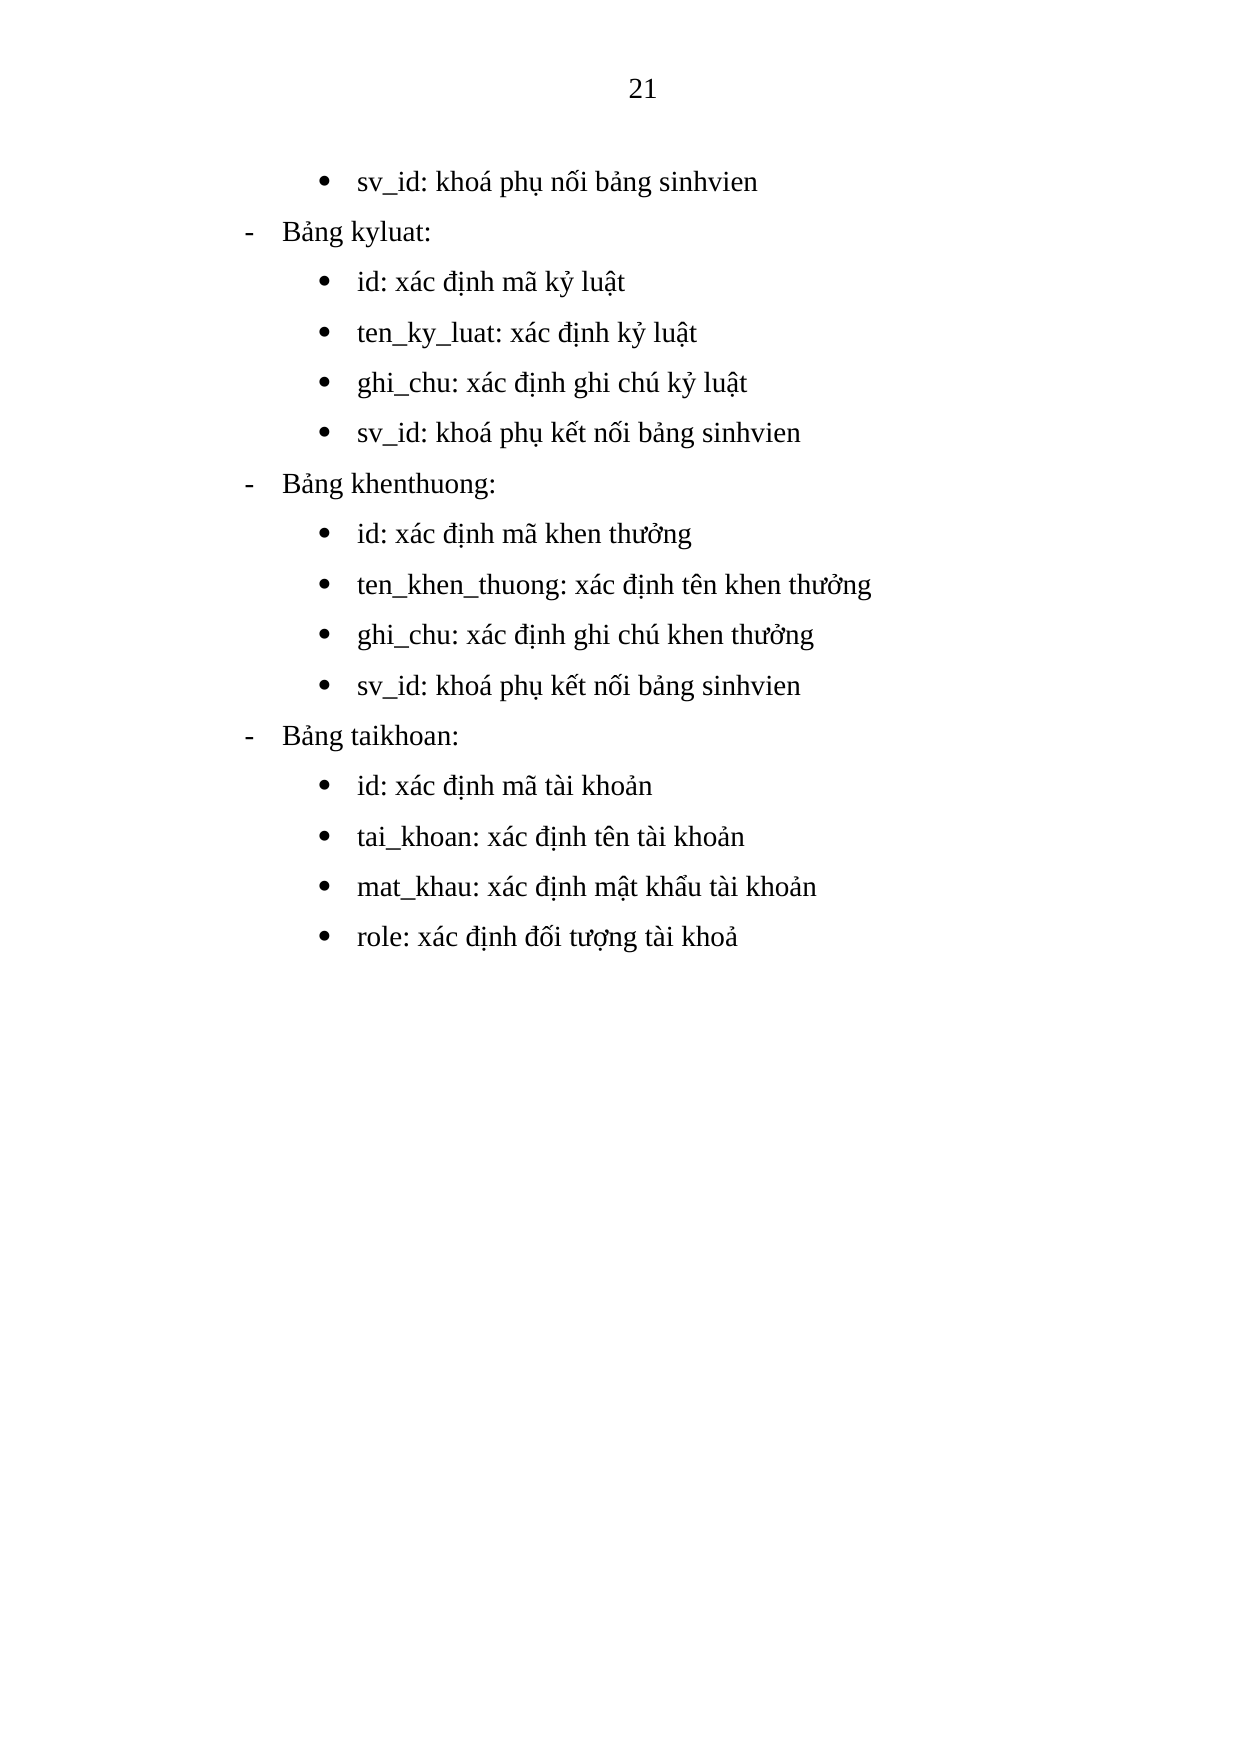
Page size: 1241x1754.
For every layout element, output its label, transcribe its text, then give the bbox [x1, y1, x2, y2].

list id: xác định mã kỷ luật [319, 264, 1122, 298]
list tai_khoan: xác định tên tài khoản [319, 819, 1122, 852]
list mat_khau: xác định mật khẩu tài khoản [319, 869, 1122, 903]
list ten_khen_thuong: xác định tên khen thưởng [319, 567, 1122, 600]
list sv_id: khoá phụ kết nối bảng sinhvien [319, 416, 1122, 449]
list sv_id: khoá phụ kết nối bảng sinhvien [319, 668, 1122, 701]
list ten_ky_luat: xác định kỷ luật [319, 315, 1122, 348]
list ghi_chu: xác định ghi chú khen thưởng [319, 617, 1122, 651]
list Bảng taikhoan: [244, 718, 1122, 752]
list sv_id: khoá phụ nối bảng sinhvien [319, 164, 1122, 197]
list Bảng khenthuong: [244, 466, 1122, 499]
list Bảng kyluat: [244, 214, 1122, 248]
list role: xác định đối tượng tài khoả [319, 919, 1122, 953]
list id: xác định mã tài khoản [319, 768, 1122, 802]
list ghi_chu: xác định ghi chú kỷ luật [319, 365, 1122, 399]
list id: xác định mã khen thưởng [319, 516, 1122, 550]
